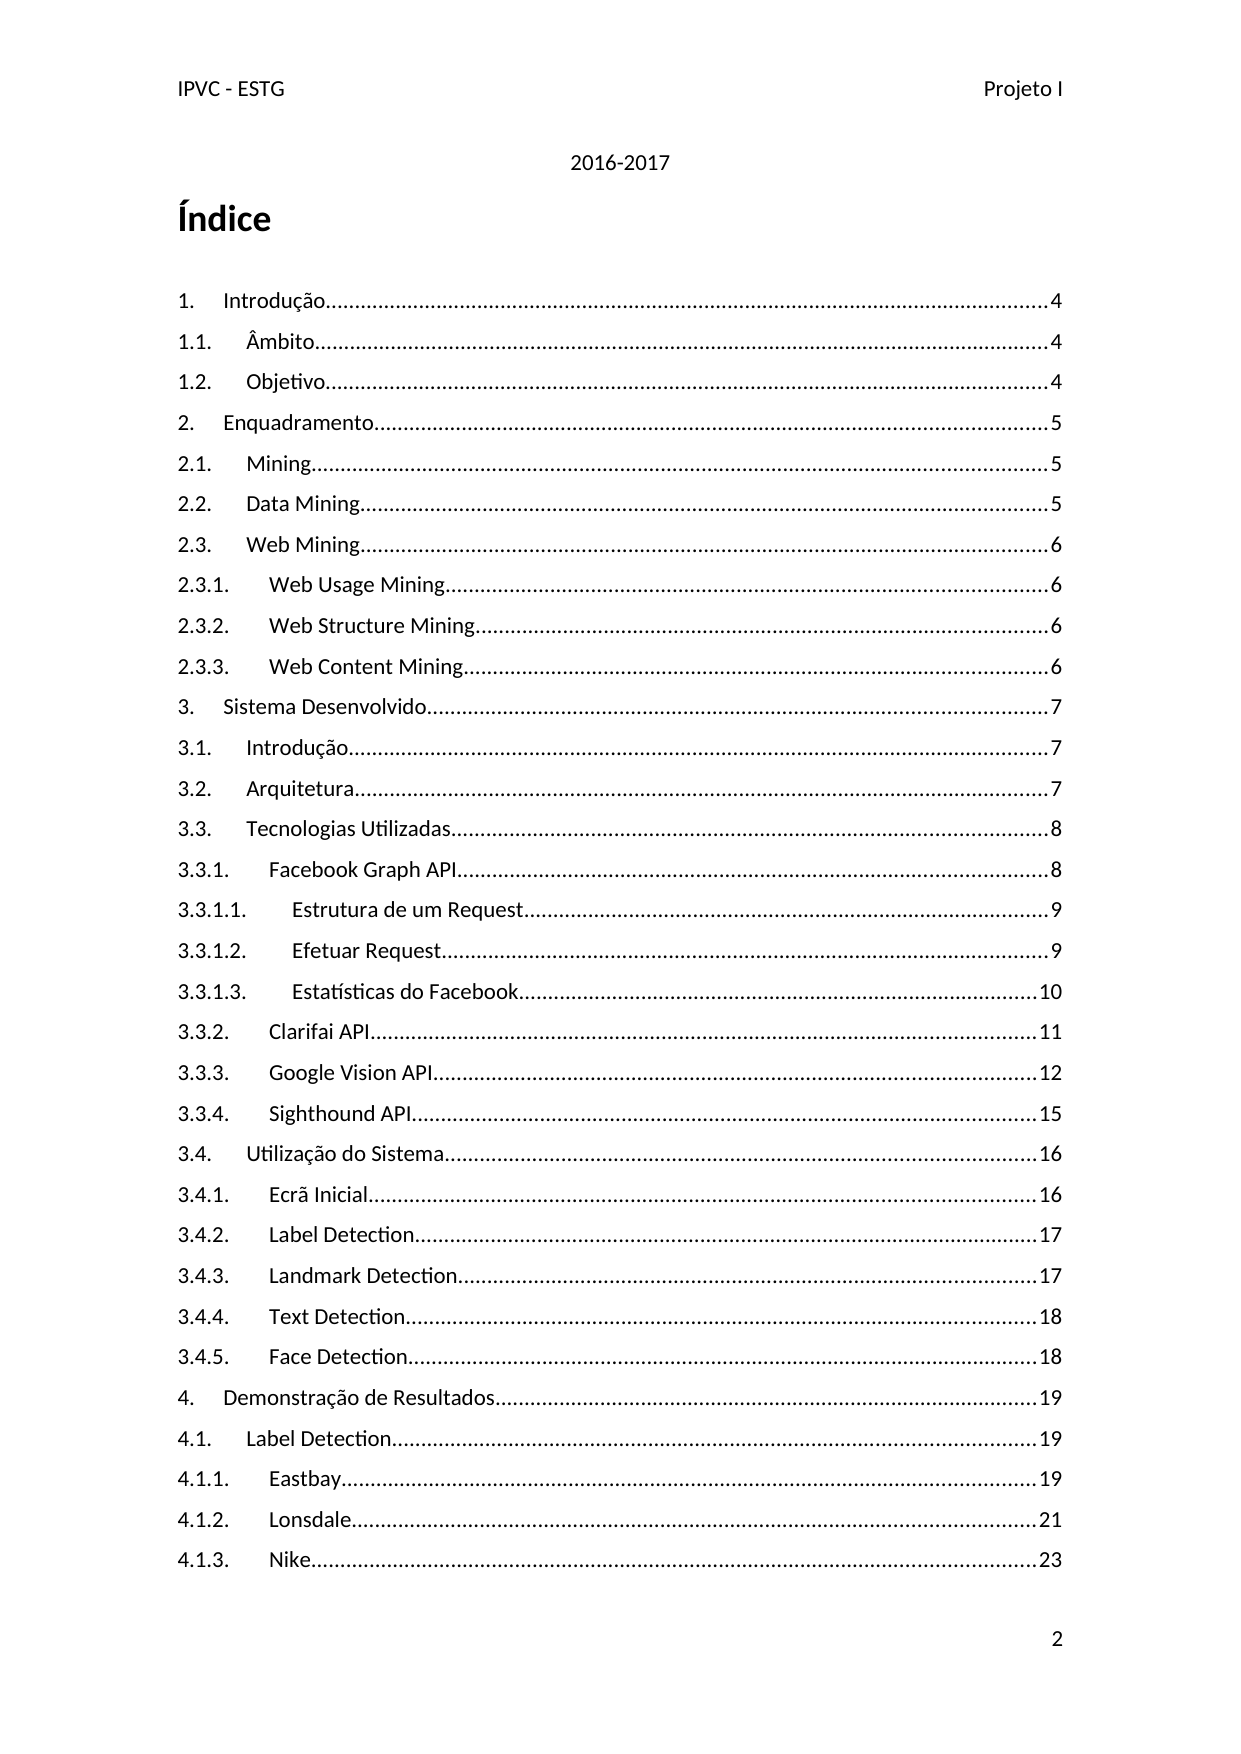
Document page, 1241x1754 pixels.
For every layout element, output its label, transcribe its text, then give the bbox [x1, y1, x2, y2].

text 2016-2017 [177, 148, 1063, 176]
